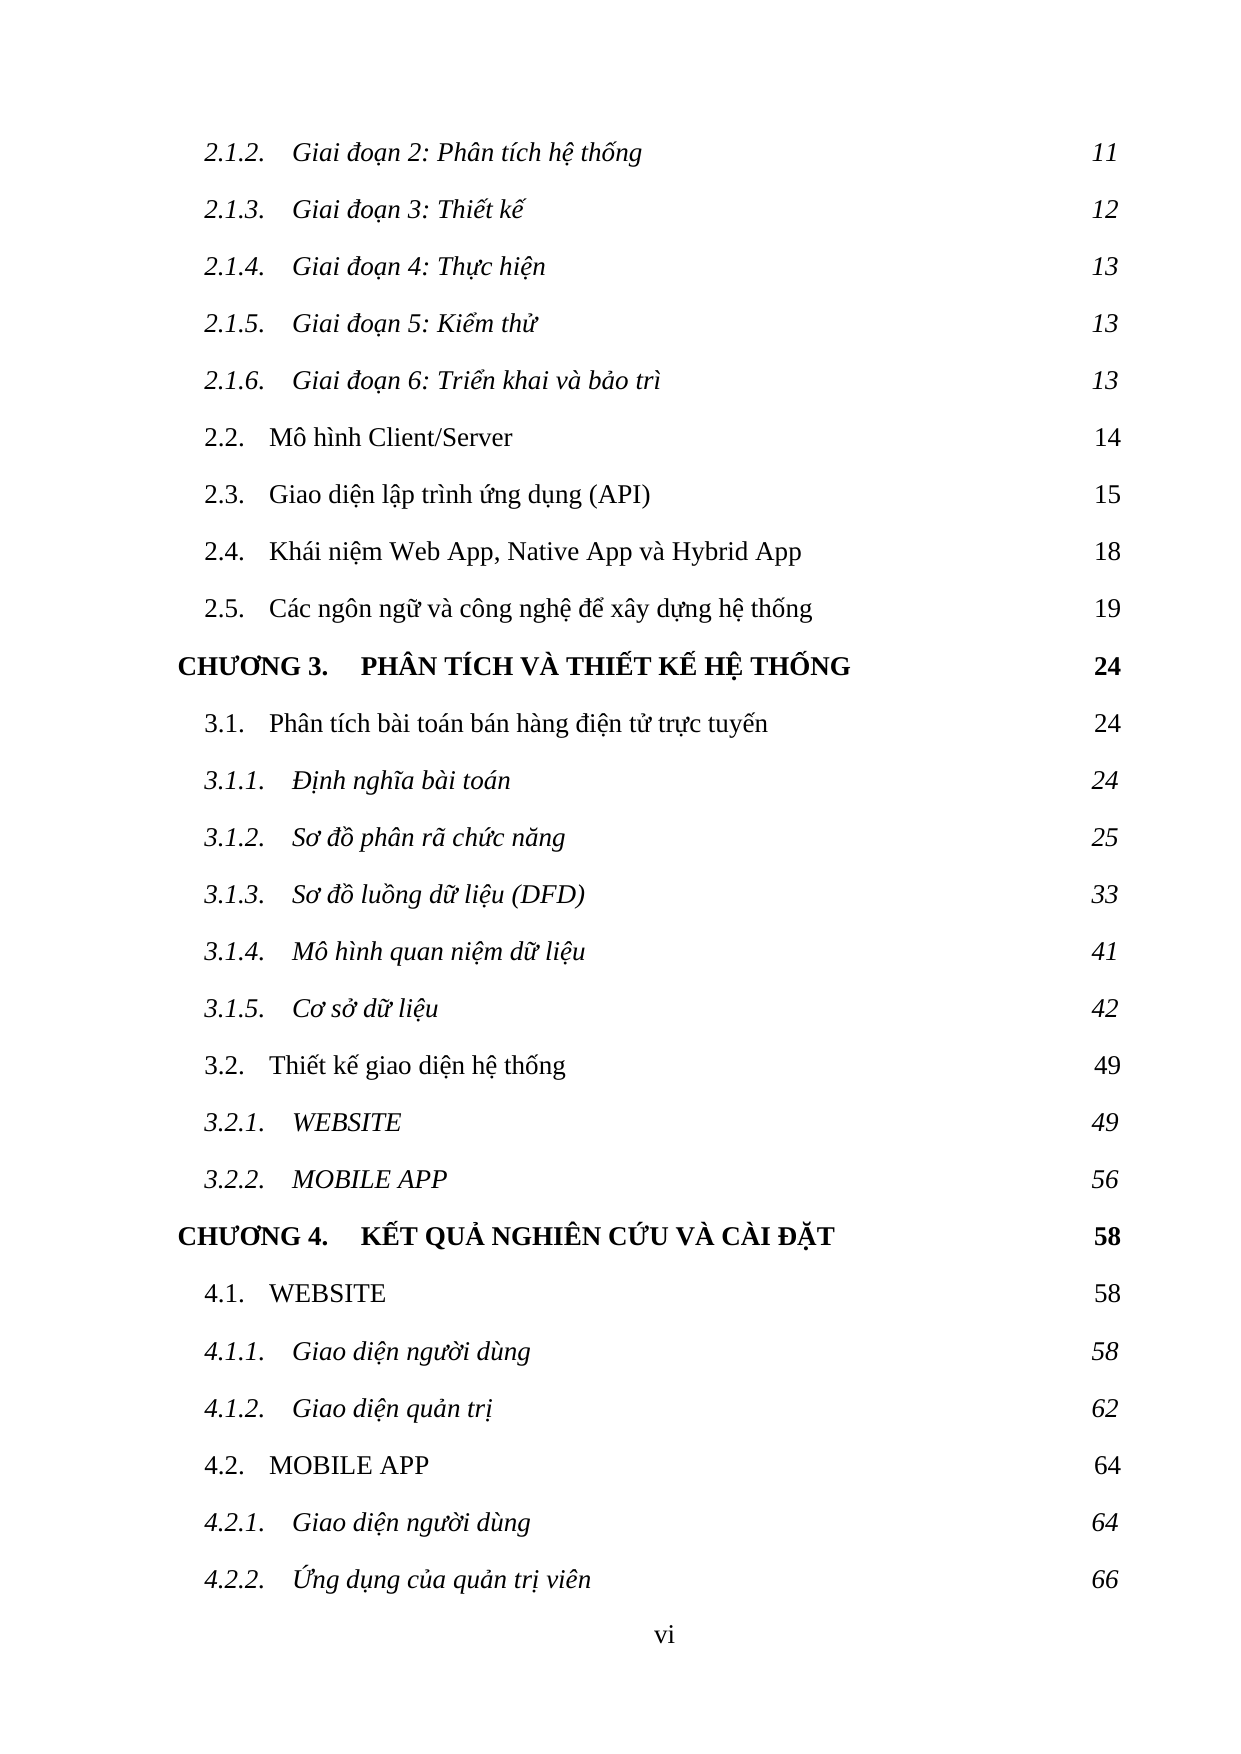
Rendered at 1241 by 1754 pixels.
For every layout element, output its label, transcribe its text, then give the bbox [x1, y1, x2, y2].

text 3.1. Phân tích bài toán bán hàng điện tử trực tuyến 24 [204, 707, 1122, 738]
text 4.1.2. Giao diện quản trị 62 [204, 1392, 1122, 1423]
text 2.1.5. Giai đoạn 5: Kiểm thử 13 [204, 307, 1122, 338]
text 4.2.2. Ứng dụng của quản trị viên 66 [204, 1563, 1122, 1594]
text 4.1. WEBSITE 58 [204, 1277, 1122, 1309]
text 3.1.1. Định nghĩa bài toán 24 [204, 764, 1122, 795]
text 4.1.1. Giao diện người dùng 58 [204, 1334, 1122, 1366]
text 2.3. Giao diện lập trình ứng dụng (API) 15 [204, 478, 1122, 509]
text 3.1.5. Cơ sở dữ liệu 42 [204, 992, 1122, 1023]
text 3.2.2. MOBILE APP 56 [204, 1163, 1122, 1194]
text 3.1.3. Sơ đồ luồng dữ liệu (DFD) 33 [204, 878, 1122, 909]
text 3.2. Thiết kế giao diện hệ thống 49 [204, 1049, 1122, 1080]
text 2.5. Các ngôn ngữ và công nghệ để xây dựng hệ thống 19 [204, 592, 1122, 624]
text 4.2. MOBILE APP 64 [204, 1449, 1122, 1480]
text 2.2. Mô hình Client/Server 14 [204, 421, 1122, 452]
text 3.2.1. WEBSITE 49 [204, 1106, 1122, 1137]
text 3.1.4. Mô hình quan niệm dữ liệu 41 [204, 935, 1122, 966]
text 2.1.2. Giai đoạn 2: Phân tích hệ thống 11 [204, 136, 1122, 167]
text 2.1.6. Giai đoạn 6: Triển khai và bảo trì 13 [204, 364, 1122, 395]
text CHƯƠNG 3. PHÂN TÍCH VÀ THIẾT KẾ HỆ THỐNG 24 [177, 649, 1122, 681]
text 2.1.4. Giai đoạn 4: Thực hiện 13 [204, 250, 1122, 281]
text 2.1.3. Giai đoạn 3: Thiết kế 12 [204, 193, 1122, 224]
text 2.4. Khái niệm Web App, Native App và Hybrid App 18 [204, 535, 1122, 567]
text 3.1.2. Sơ đồ phân rã chức năng 25 [204, 821, 1122, 852]
text CHƯƠNG 4. KẾT QUẢ NGHIÊN CỨU VÀ CÀI ĐẶT 58 [177, 1220, 1122, 1252]
text 4.2.1. Giao diện người dùng 64 [204, 1506, 1122, 1537]
